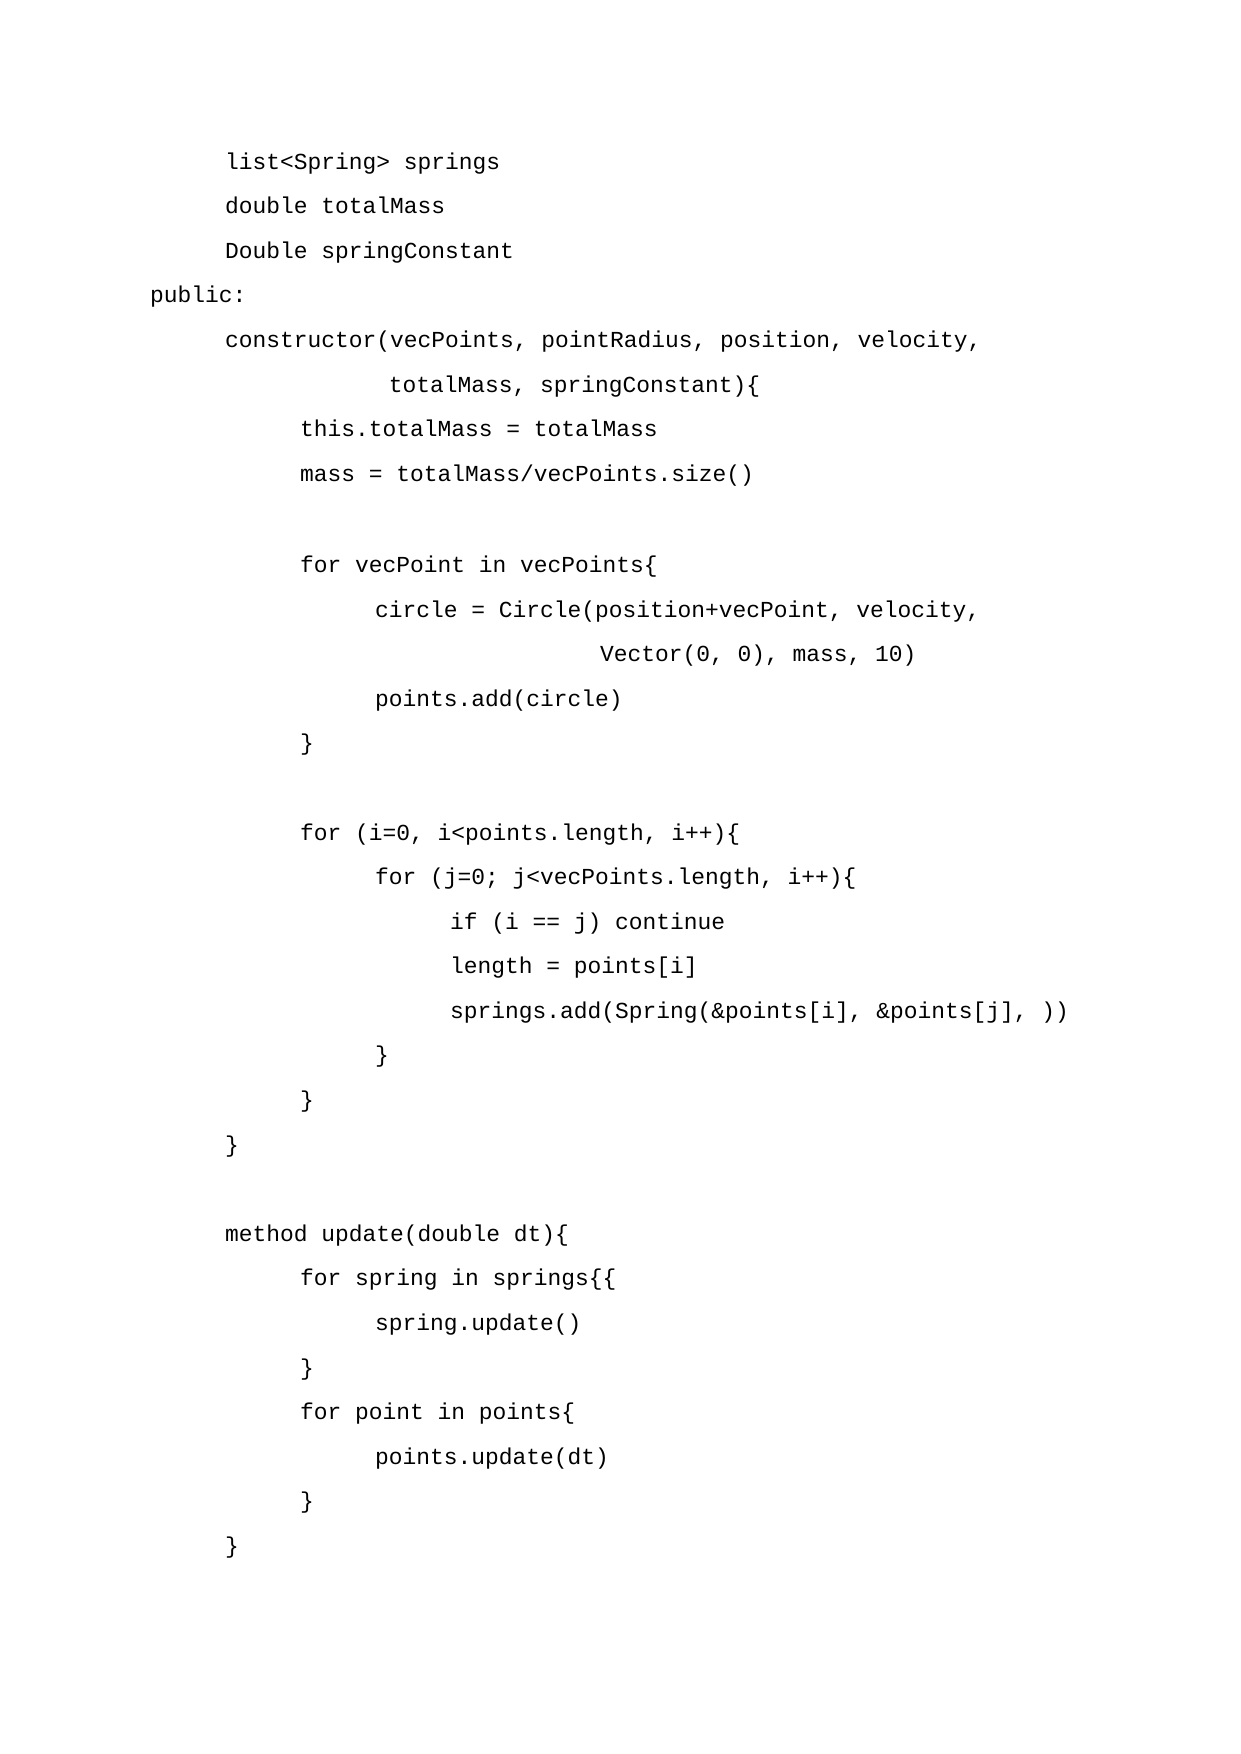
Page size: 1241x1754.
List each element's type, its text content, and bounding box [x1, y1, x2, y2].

text Vector(0, 0), mass, 10) [450, 642, 1090, 668]
text } [150, 1489, 1090, 1516]
text this.totalMass = totalMass [150, 417, 1090, 443]
text } [150, 1133, 1090, 1159]
text for (j=0; j<vecPoints.length, i++){ [150, 865, 1090, 891]
text length = points[i] [150, 954, 1090, 981]
text for spring in springs{{ [150, 1267, 1090, 1293]
text } [150, 1044, 1090, 1070]
text for point in points{ [150, 1400, 1090, 1426]
text springs.add(Spring(&points[i], &points[j], )) [150, 999, 1090, 1025]
text constructor(vecPoints, pointRadius, position, velocity, [150, 328, 1090, 354]
text method update(double dt){ [150, 1222, 1090, 1248]
text } [150, 732, 1090, 758]
text Double springConstant [150, 239, 1090, 265]
text circle = Circle(position+vecPoint, velocity, [150, 598, 1090, 624]
text points.update(dt) [150, 1445, 1090, 1471]
text totalMass, springConstant){ [375, 373, 1090, 399]
text double totalMass [150, 194, 1090, 221]
text list<Spring> springs [150, 150, 1090, 176]
text for (i=0, i<points.length, i++){ [150, 821, 1090, 847]
text if (i == j) continue [150, 910, 1090, 936]
text mass = totalMass/vecPoints.size() [150, 462, 1090, 488]
text points.add(circle) [150, 687, 1090, 713]
text spring.update() [150, 1311, 1090, 1337]
text for vecPoint in vecPoints{ [150, 553, 1090, 579]
text } [150, 1534, 1090, 1560]
text } [150, 1088, 1090, 1114]
text } [150, 1356, 1090, 1382]
text public: [150, 284, 1090, 310]
